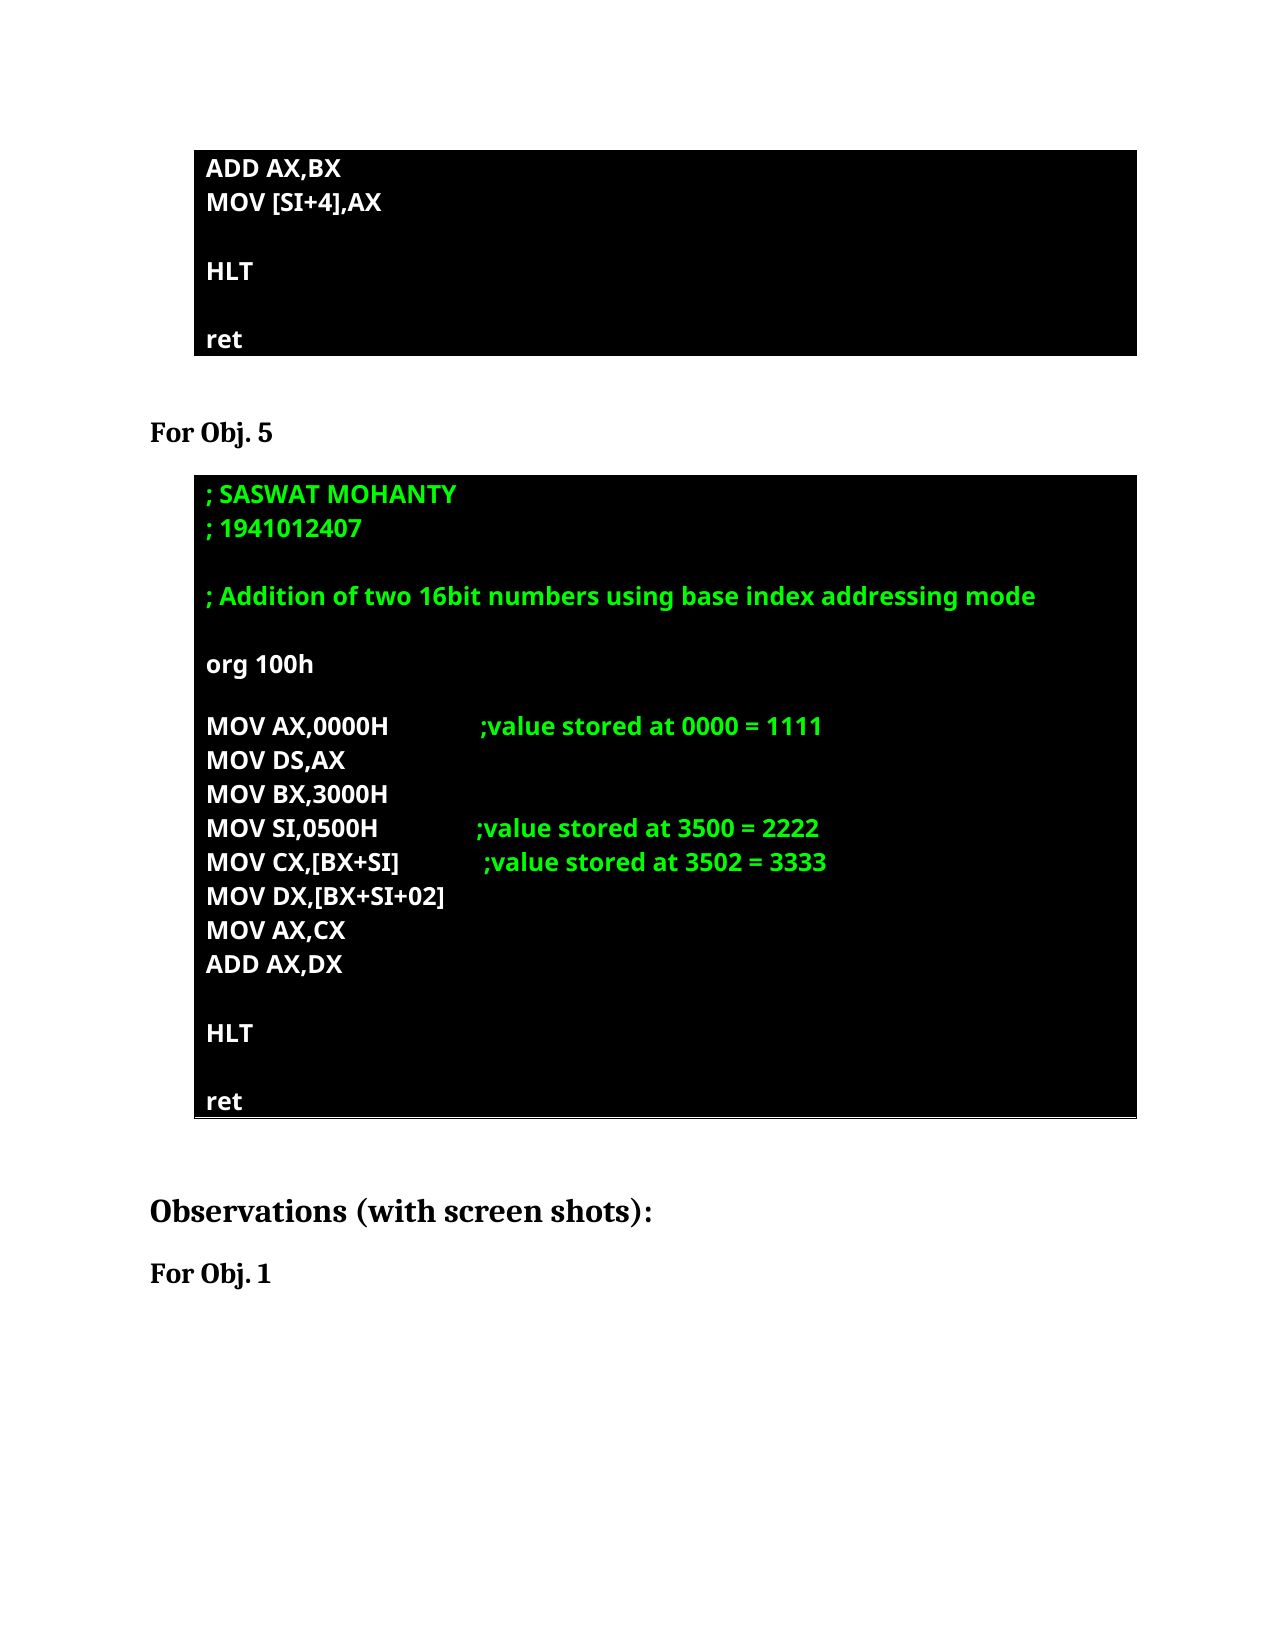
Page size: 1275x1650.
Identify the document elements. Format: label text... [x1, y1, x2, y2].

text For Obj. 5 [150, 416, 1125, 449]
text For Obj. 1 [150, 1257, 1125, 1290]
table_header ; SASWAT MOHANTY ; 1941012407 ; Addition of two 16bit numbers using base index addressing mode org 100h MOV AX,0000H ;value stored at 0000 = 1111 MOV DS,AX MOV BX,3000H MOV SI,0500H ;value stored at 3500 = 2222 MOV CX,[BX+SI] ;value stored at 3502 = 3333 MOV DX,[BX+SI+02] MOV AX,CX ADD AX,DX HLT ret [195, 476, 1136, 1117]
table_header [195, 151, 1136, 355]
text Observations (with screen shots): [150, 1192, 1125, 1230]
